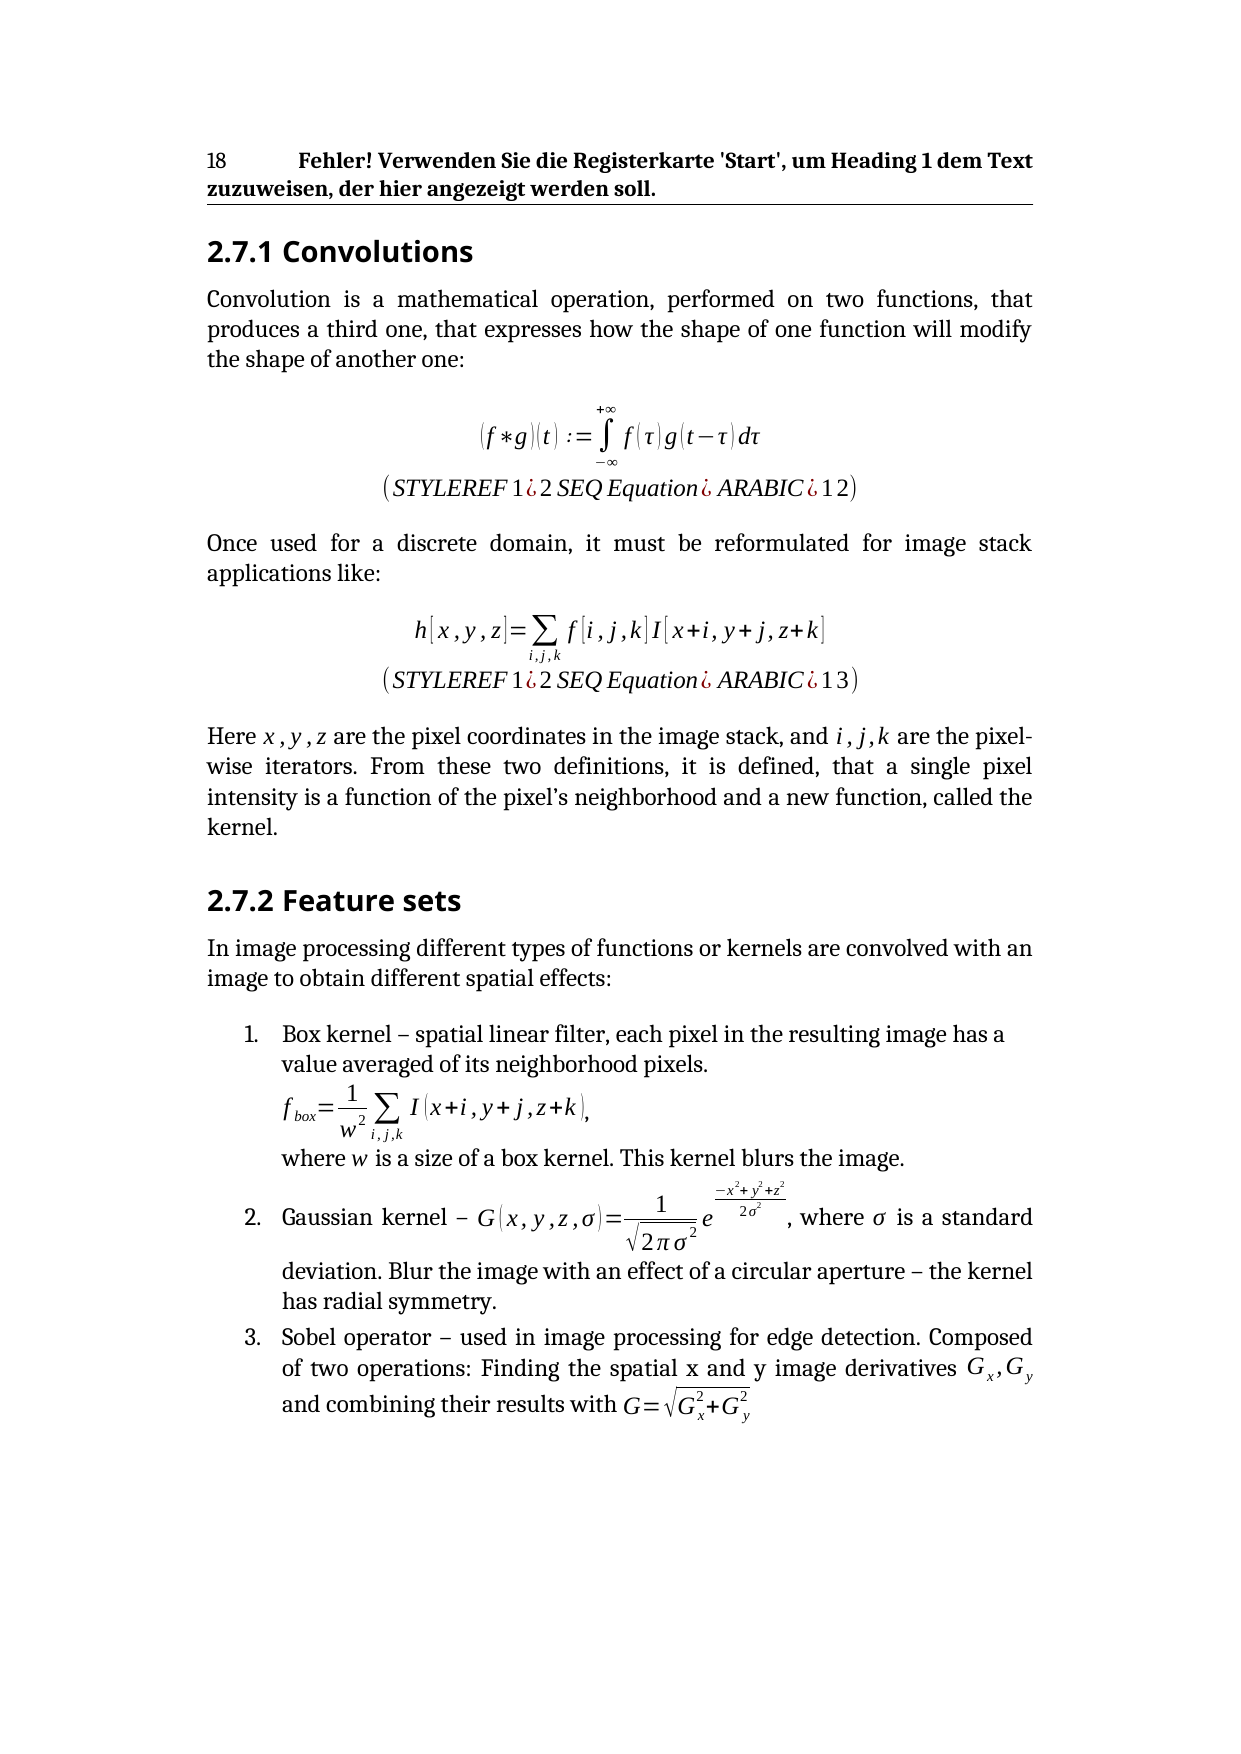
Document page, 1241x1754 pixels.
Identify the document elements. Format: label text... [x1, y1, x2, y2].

text Once used for a discrete domain, it must be reformulated for image stack applications like: [207, 529, 1033, 588]
subtitle Feature sets [207, 880, 1033, 920]
list Sobel operator – used in image processing for edge detection. Composed of two operations: Finding the spatial x and y image derivatives and combining their results with [244, 1323, 1033, 1423]
subtitle Convolutions [207, 231, 1033, 271]
text Convolution is a mathematical operation, performed on two functions, that produces a third one, that expresses how the shape of one function will modify the shape of another one: [207, 285, 1033, 374]
text In image processing different types of functions or kernels are convolved with an image to obtain different spatial effects: [207, 934, 1033, 993]
text Here are the pixel coordinates in the image stack, and are the pixel-wise iterators. From these two definitions, it is defined, that a single pixel intensity is a function of the pixel’s neighborhood and a new function, called the kernel. [207, 722, 1033, 841]
list Gaussian kernel – , where is a standard deviation. Blur the image with an effect of a circular aperture – the kernel has radial symmetry. [244, 1180, 1033, 1315]
list Box kernel – spatial linear filter, each pixel in the resulting image has a value averaged of its neighborhood pixels. , where is a size of a box kernel. This kernel blurs the image. [244, 1019, 1033, 1172]
